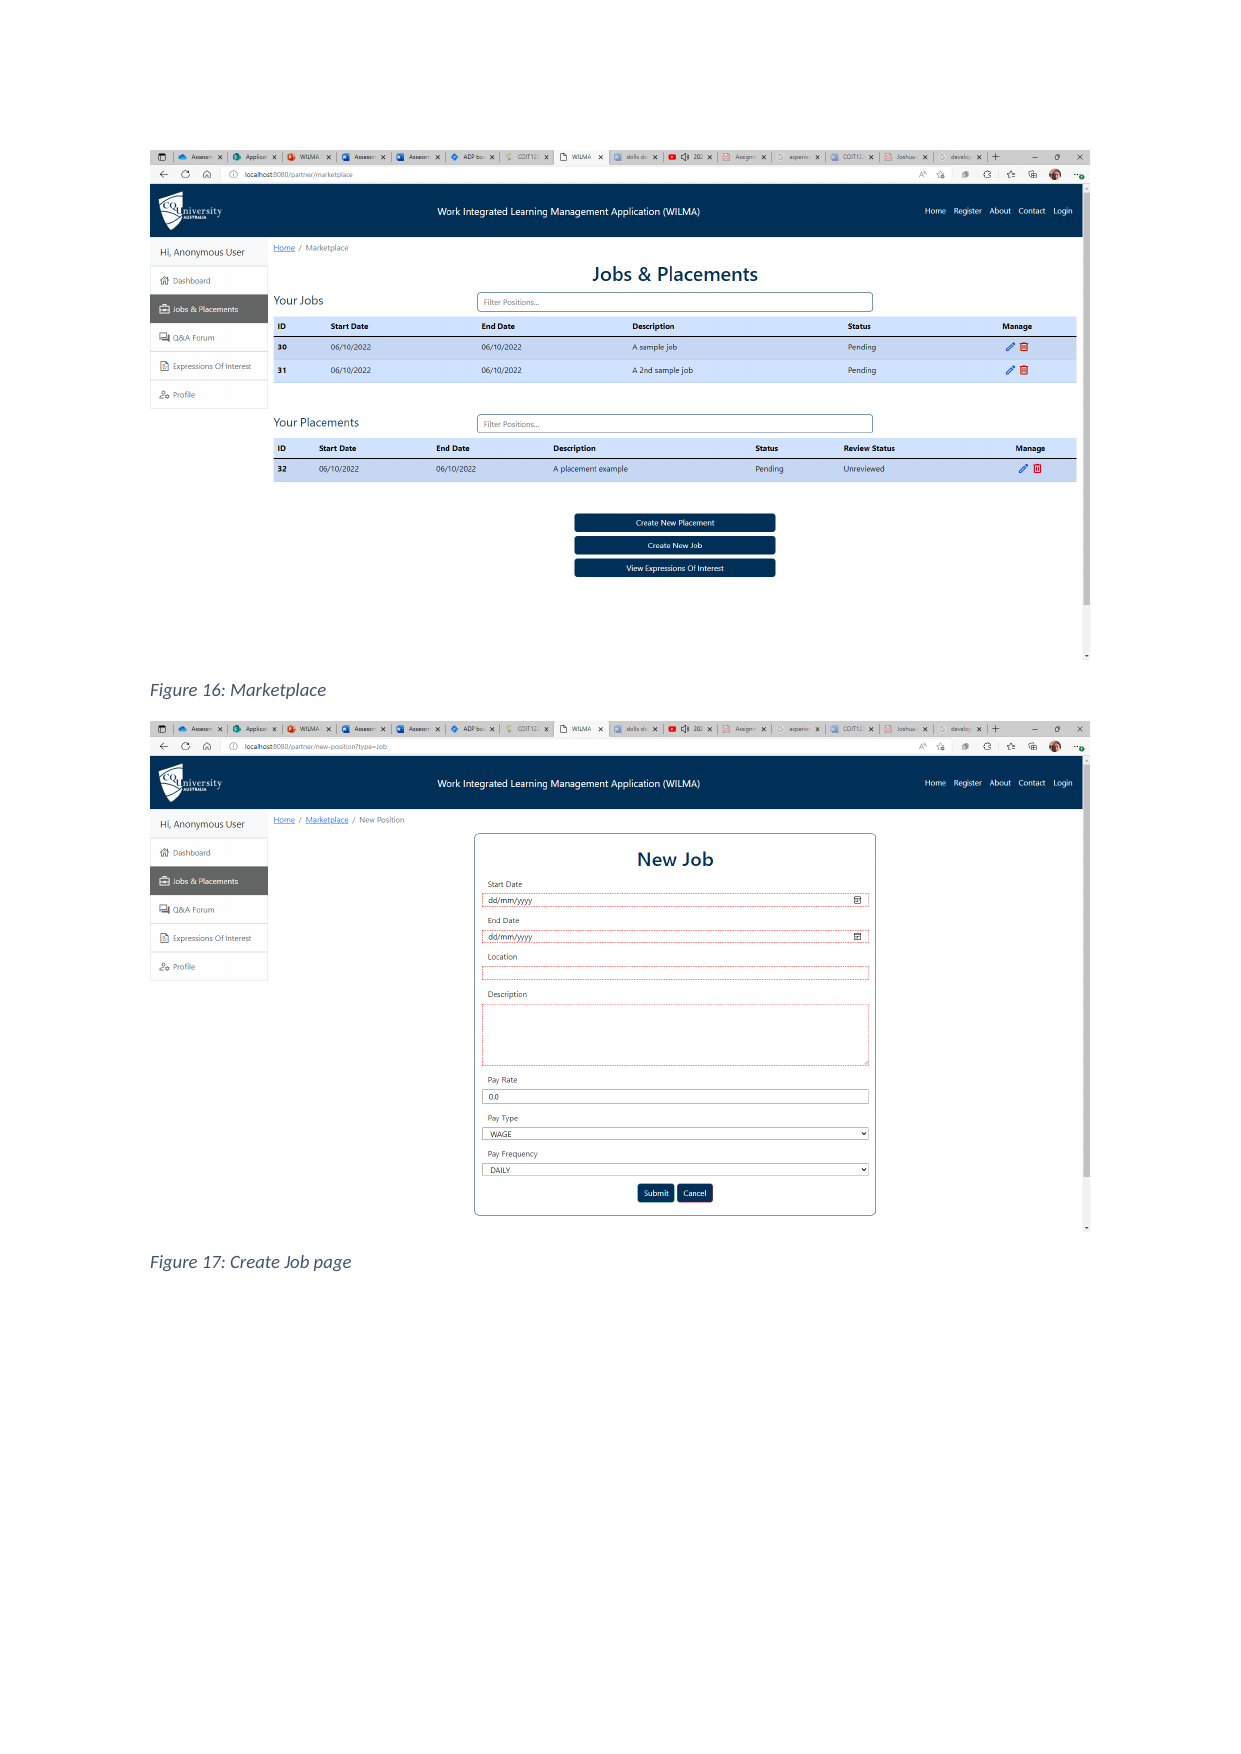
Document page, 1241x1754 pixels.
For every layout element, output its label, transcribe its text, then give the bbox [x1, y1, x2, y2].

text Figure 17: Create Job page [150, 1250, 1090, 1273]
text Figure 16: Marketplace [150, 678, 1090, 701]
picture [150, 721, 1091, 1232]
picture [150, 150, 1091, 660]
